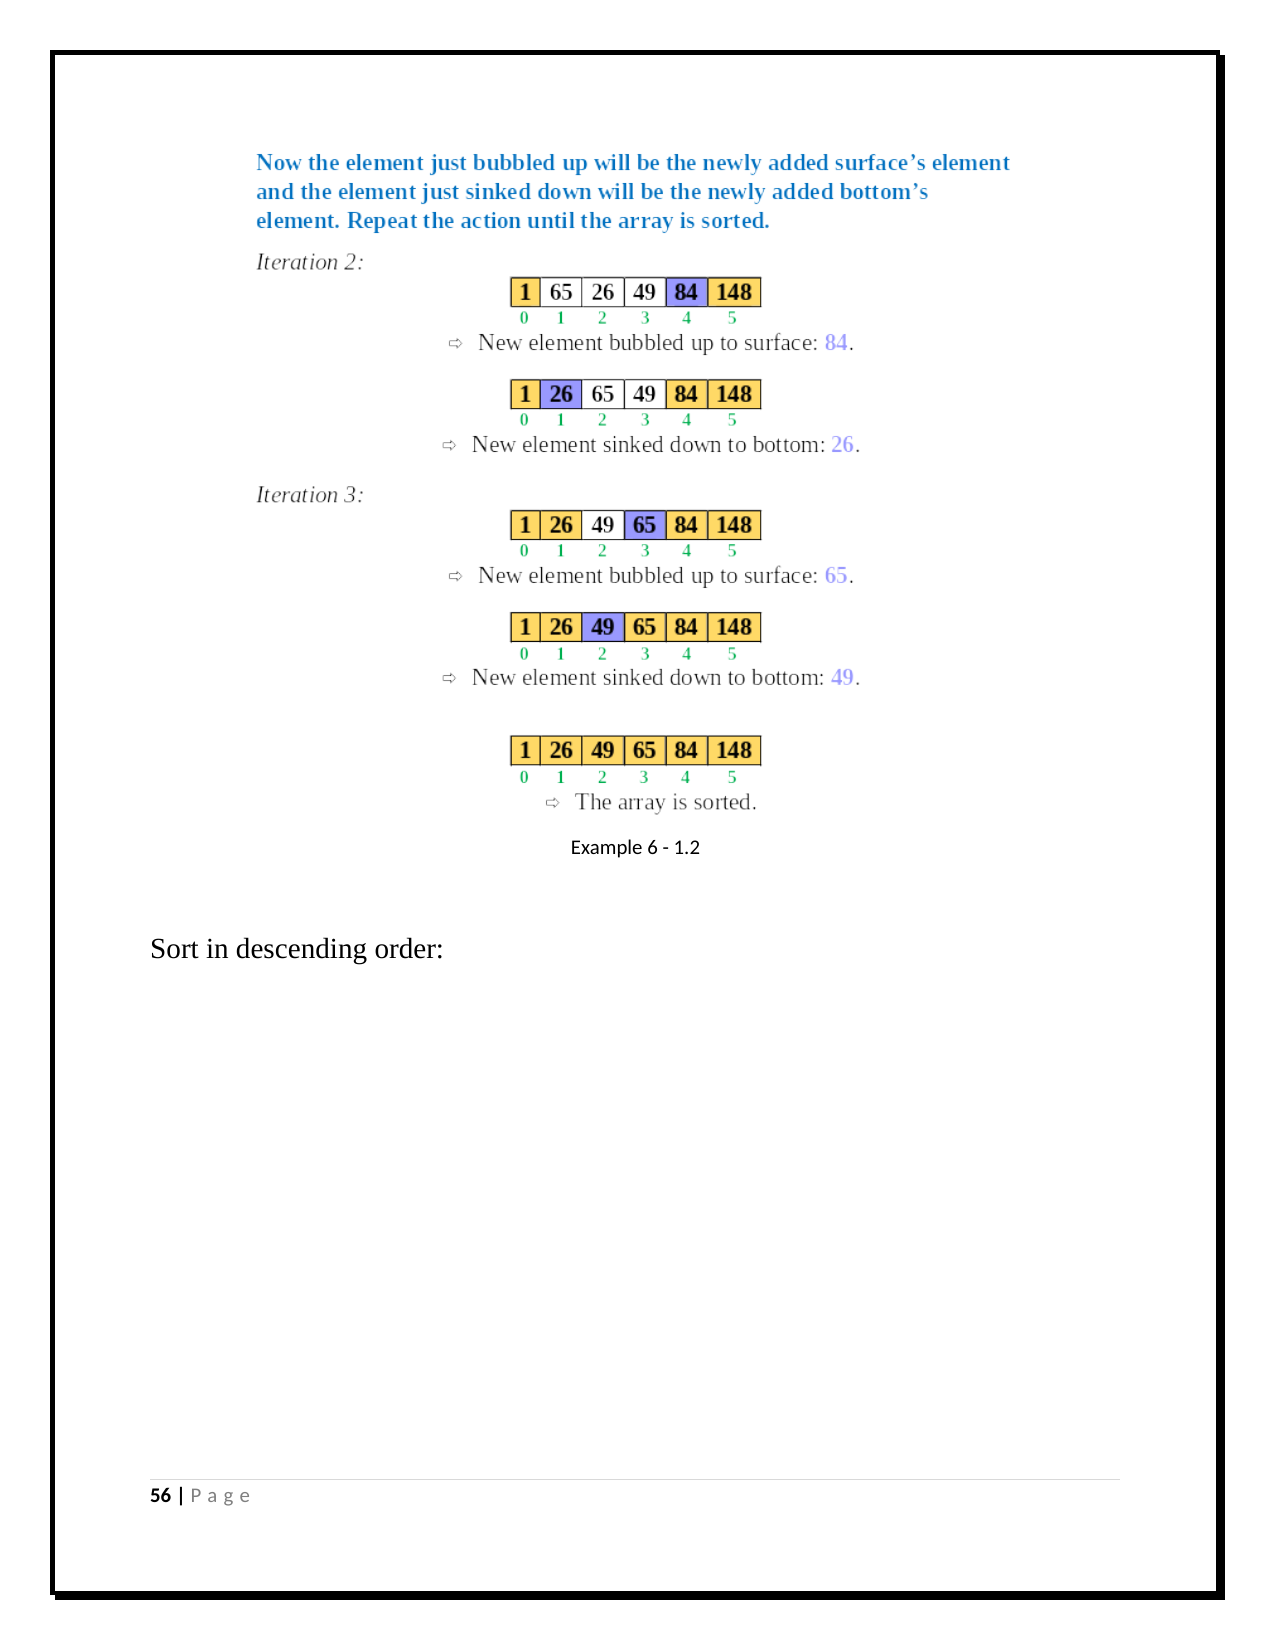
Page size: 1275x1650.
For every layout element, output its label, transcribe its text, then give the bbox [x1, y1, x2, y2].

text Sort in descending order: [150, 931, 1120, 965]
text Example 6 - 1.2 [150, 834, 1120, 860]
